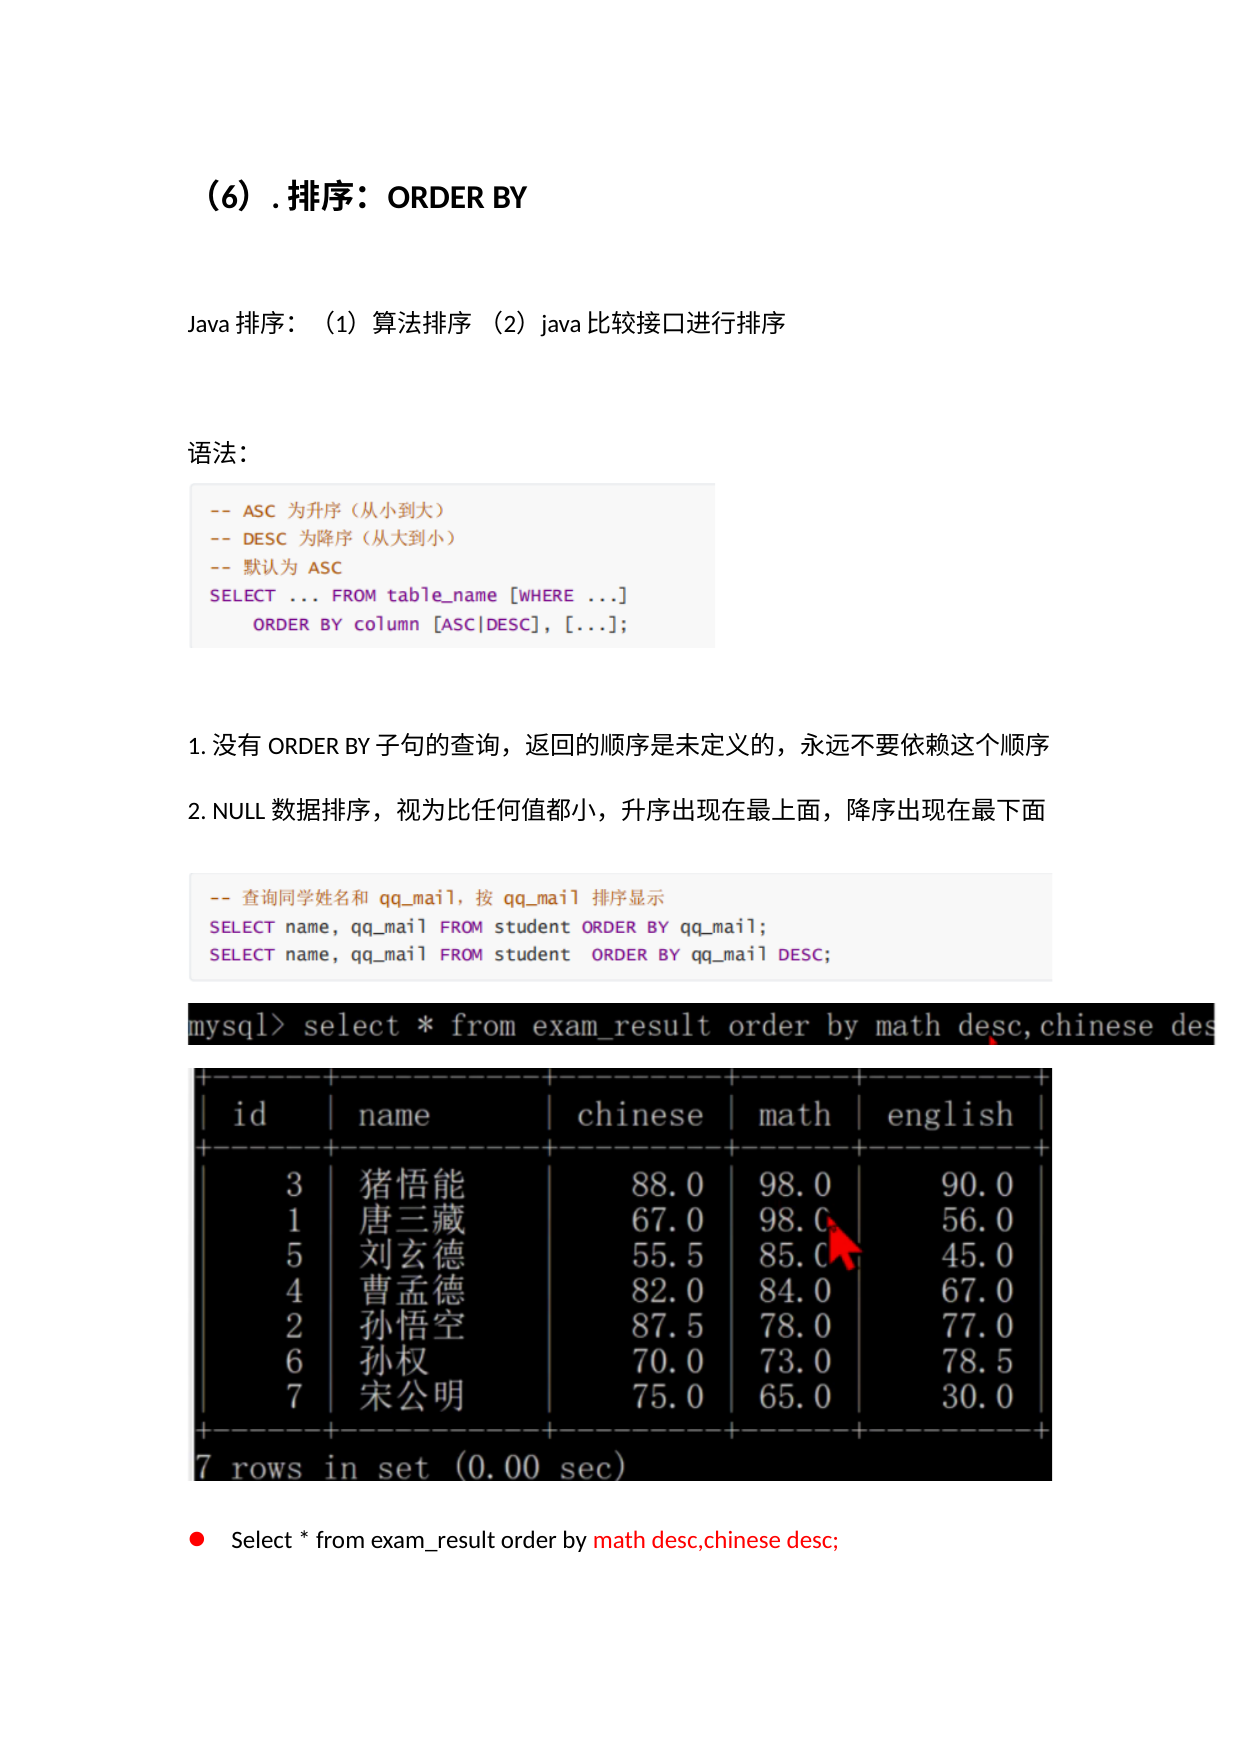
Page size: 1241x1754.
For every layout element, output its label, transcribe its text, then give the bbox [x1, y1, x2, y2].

text 1. 没有 ORDER BY 子句的查询，返回的顺序是未定义的，永远不要依赖这个顺序 [187, 711, 1053, 776]
picture [187, 483, 715, 648]
text 语法： [187, 419, 1053, 484]
subtitle （6）. 排序：ORDER BY [187, 162, 1053, 227]
text 2. NULL 数据排序，视为比任何值都小，升序出现在最上面，降序出现在最下面 [187, 776, 1053, 841]
text Java排序：（1）算法排序 （2）java比较接口进行排序 [187, 289, 1053, 354]
list Select * from exam_result order by math desc,chinese desc; [187, 1524, 1053, 1556]
picture [187, 873, 1053, 983]
picture [187, 1068, 1053, 1481]
picture [187, 1003, 1219, 1045]
